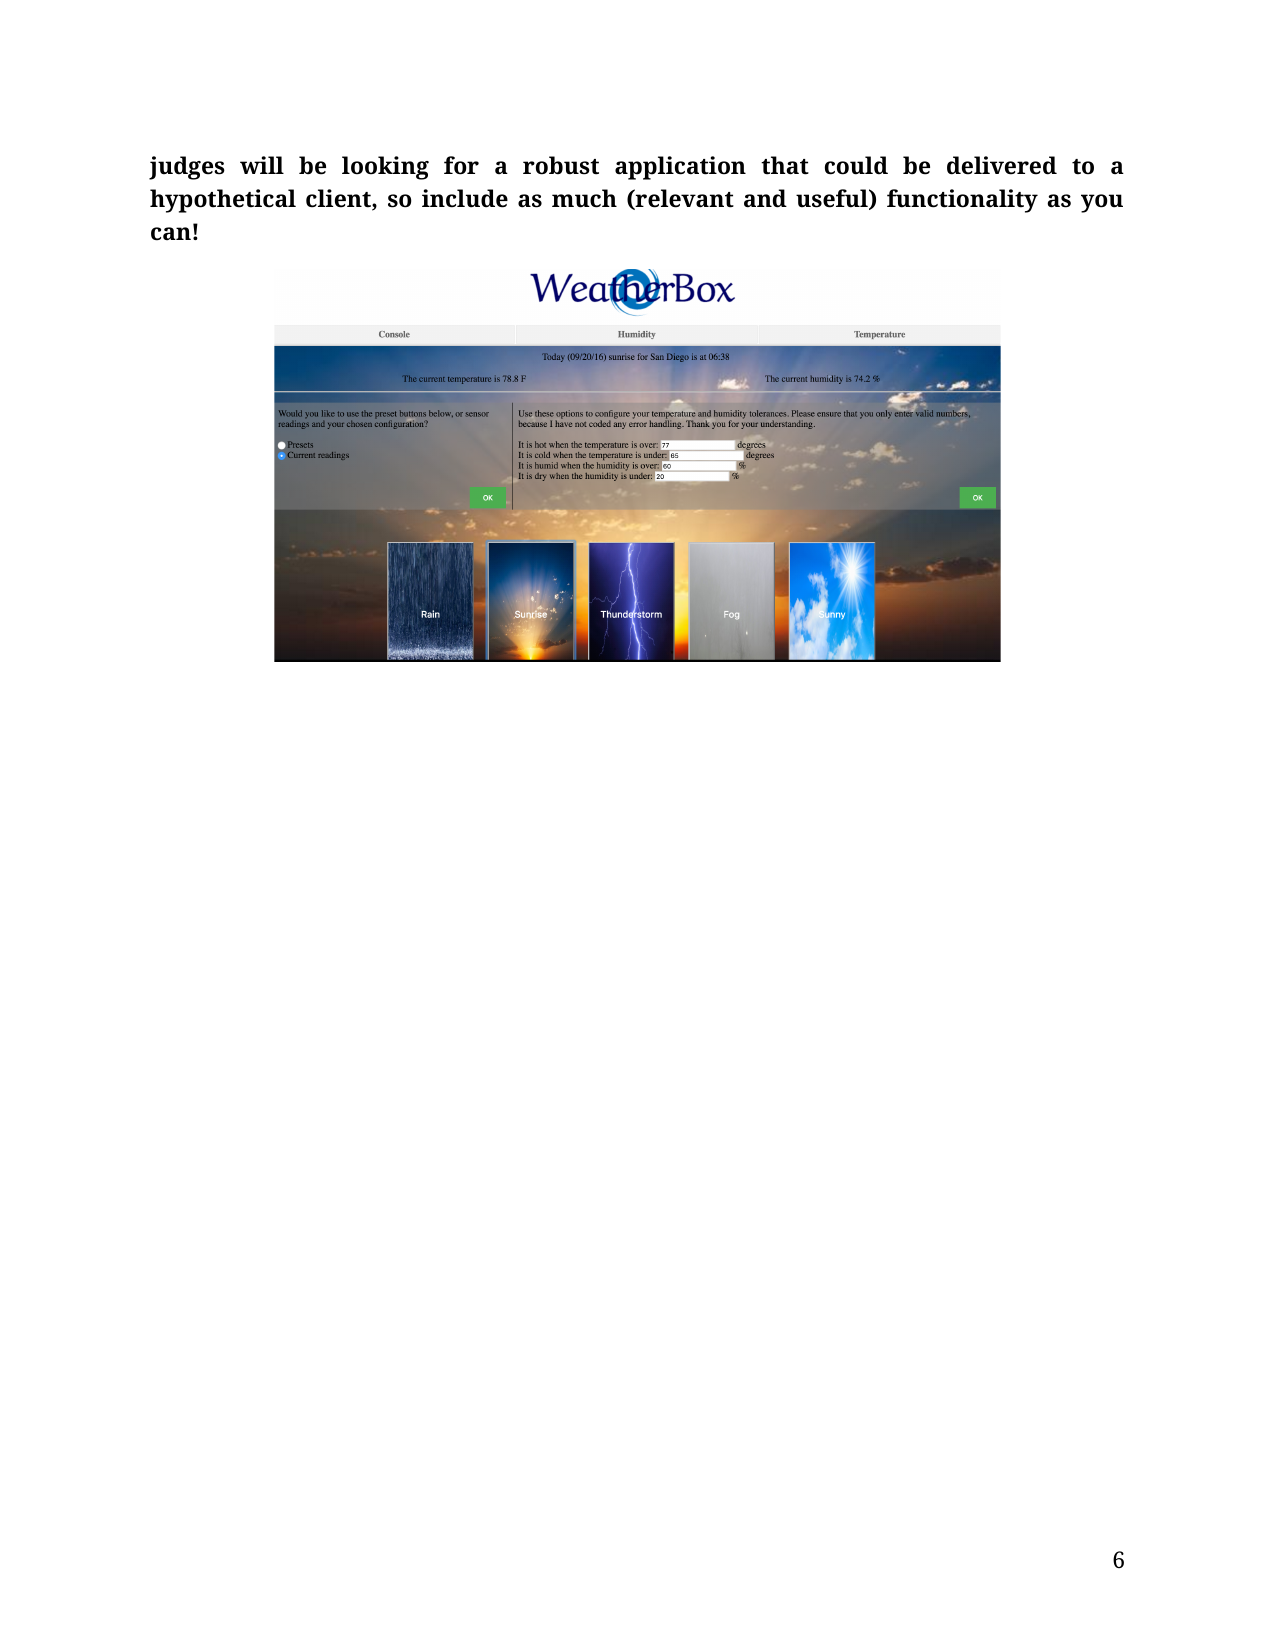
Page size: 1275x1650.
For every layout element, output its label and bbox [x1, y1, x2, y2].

picture [274, 269, 1001, 662]
text [150, 150, 1125, 247]
